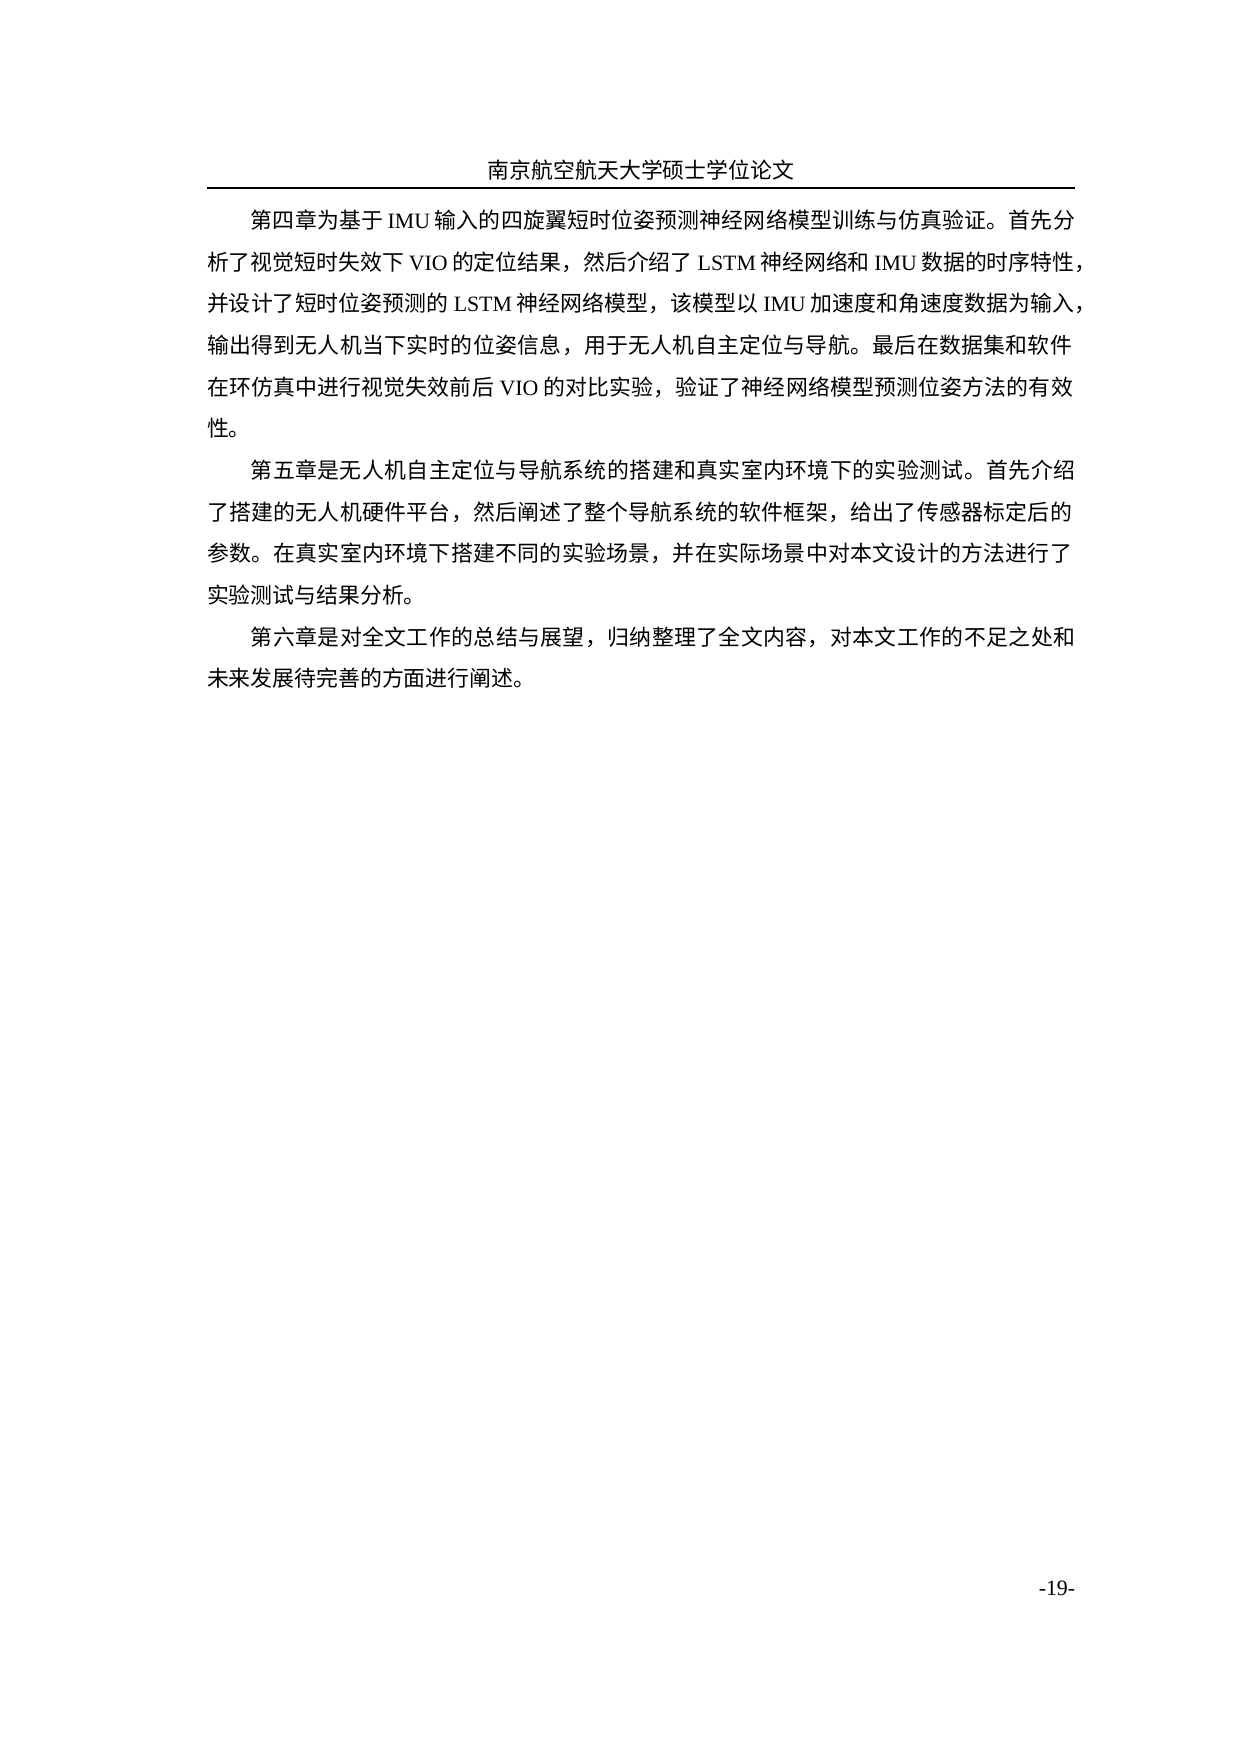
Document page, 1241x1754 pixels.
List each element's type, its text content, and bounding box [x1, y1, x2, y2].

text 第四章为基于IMU输入的四旋翼短时位姿预测神经网络模型训练与仿真验证。首先分析了视觉短时失效下VIO的定位结果，然后介绍了LSTM神经网络和IMU数据的时序特性，并设计了短时位姿预测的LSTM神经网络模型，该模型以IMU加速度和角速度数据为输入，输出得到无人机当下实时的位姿信息，用于无人机自主定位与导航。最后在数据集和软件在环仿真中进行视觉失效前后VIO的对比实验，验证了神经网络模型预测位姿方法的有效性。 [207, 195, 1075, 445]
text 第五章是无人机自主定位与导航系统的搭建和真实室内环境下的实验测试。首先介绍了搭建的无人机硬件平台，然后阐述了整个导航系统的软件框架，给出了传感器标定后的参数。在真实室内环境下搭建不同的实验场景，并在实际场景中对本文设计的方法进行了实验测试与结果分析。 [207, 445, 1075, 612]
text 第六章是对全文工作的总结与展望，归纳整理了全文内容，对本文工作的不足之处和未来发展待完善的方面进行阐述。 [207, 612, 1075, 695]
